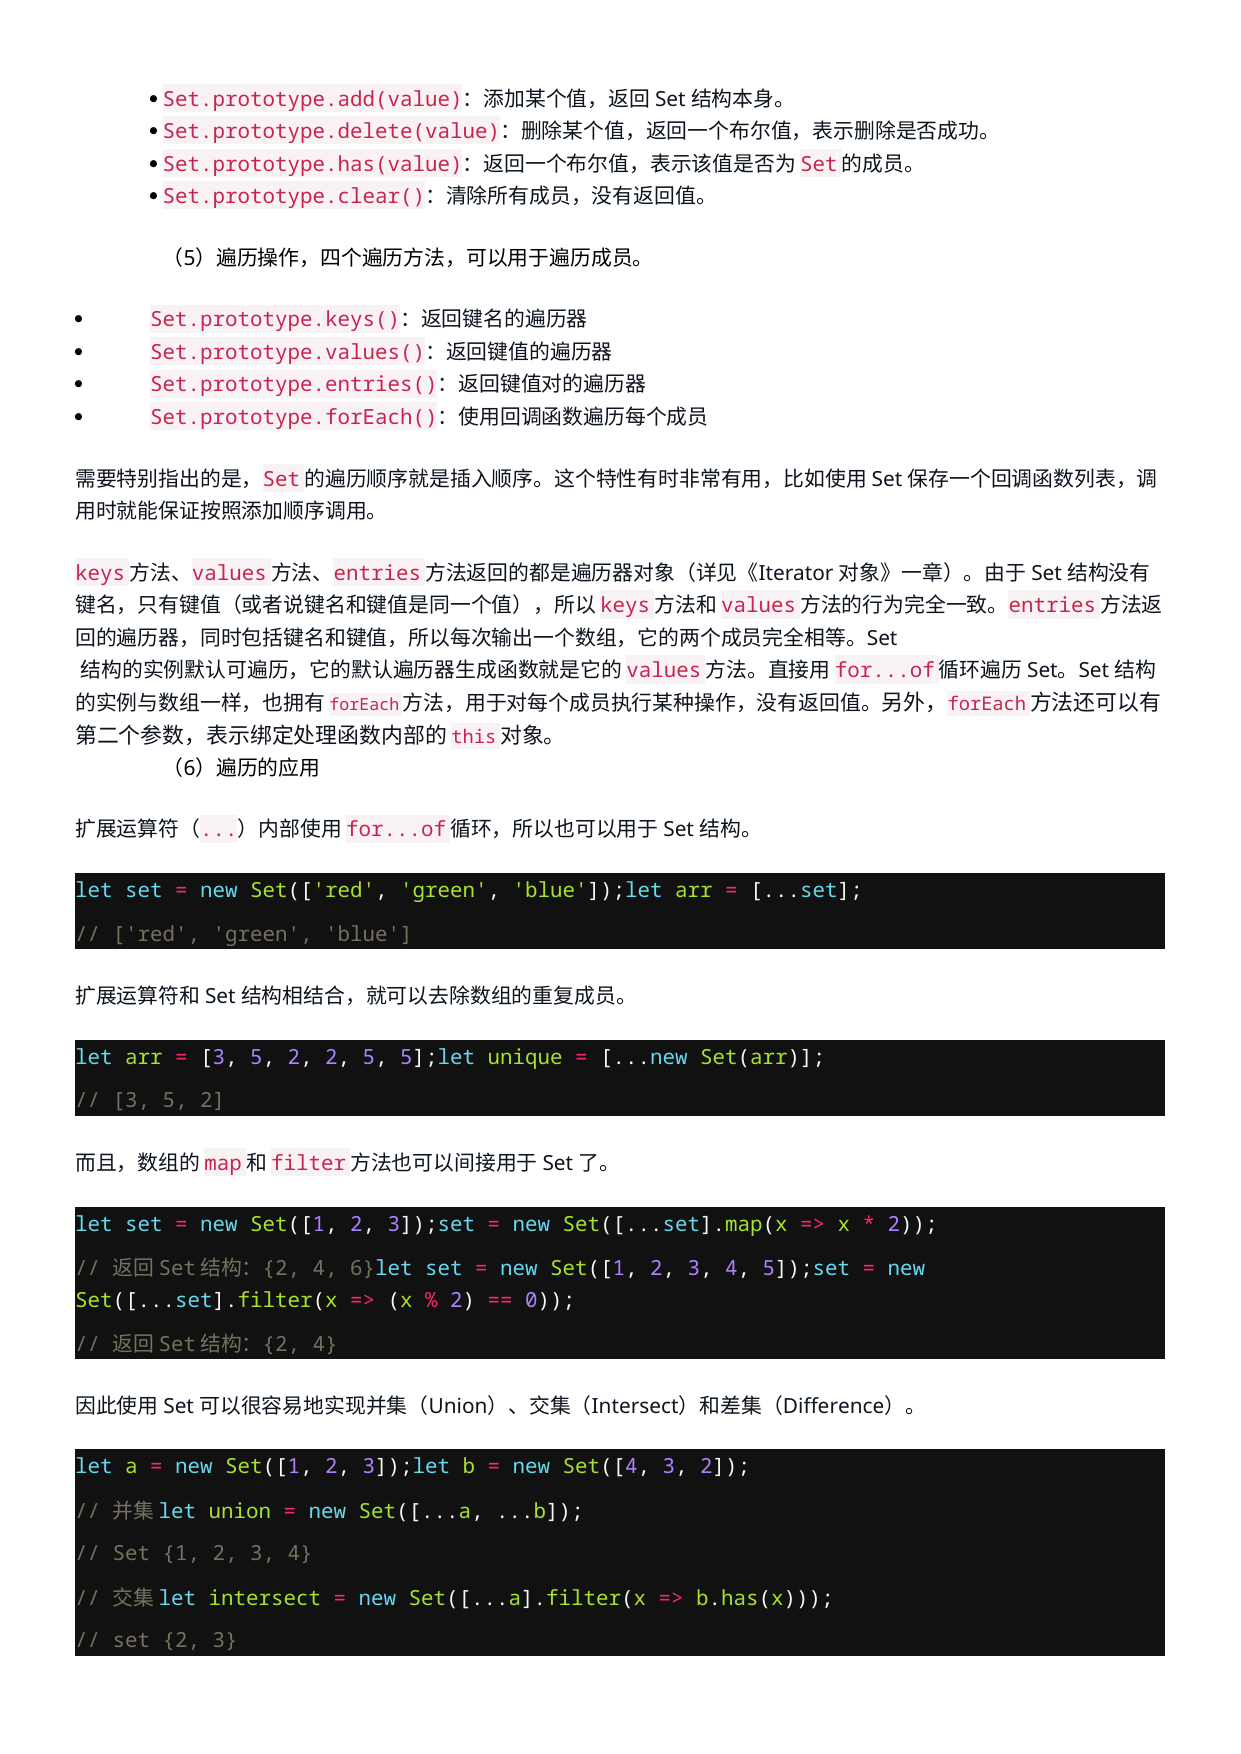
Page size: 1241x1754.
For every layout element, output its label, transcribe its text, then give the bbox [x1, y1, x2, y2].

text let a = new Set([1, 2, 3]);let b = new Set([4, 3, 2]); [75, 1449, 1165, 1482]
list Set.prototype.add(value)：添加某个值，返回 Set 结构本身。 [150, 81, 1165, 113]
text let set = new Set(['red', 'green', 'blue']);let arr = [...set]; [75, 873, 1165, 906]
list Set.prototype.values()：返回键值的遍历器 [75, 334, 1165, 367]
list Set.prototype.forEach()：使用回调函数遍历每个成员 [75, 399, 1165, 432]
list 遍历的应用 [162, 750, 1165, 782]
text // set {2, 3} [75, 1623, 1165, 1656]
text // Set {1, 2, 3, 4} [75, 1536, 1165, 1569]
list Set.prototype.clear()：清除所有成员，没有返回值。 [150, 178, 1165, 211]
text 需要特别指出的是，Set的遍历顺序就是插入顺序。这个特性有时非常有用，比如使用 Set 保存一个回调函数列表，调用时就能保证按照添加顺序调用。 [75, 461, 1165, 526]
text 而且，数组的map和filter方法也可以间接用于 Set 了。 [75, 1145, 1165, 1178]
text 结构的实例默认可遍历，它的默认遍历器生成函数就是它的values方法。直接用for...of循环遍历 Set。Set 结构的实例与数组一样，也拥有forEach方法，用于对每个成员执行某种操作，没有返回值。另外，forEach方法还可以有第二个参数，表示绑定处理函数内部的this对象。 [75, 652, 1165, 750]
list （5）遍历操作，四个遍历方法，可以用于遍历成员。 [162, 240, 1165, 272]
text // 返回Set结构：{2, 4, 6}let set = new Set([1, 2, 3, 4, 5]);set = new Set([...set].filter(x => (x % 2) == 0)); [75, 1250, 1165, 1315]
list Set.prototype.has(value)：返回一个布尔值，表示该值是否为Set的成员。 [150, 146, 1165, 178]
text 扩展运算符和 Set 结构相结合，就可以去除数组的重复成员。 [75, 978, 1165, 1011]
text // 并集let union = new Set([...a, ...b]); [75, 1493, 1165, 1525]
text 扩展运算符（...）内部使用for...of循环，所以也可以用于 Set 结构。 [75, 812, 1165, 844]
text let set = new Set([1, 2, 3]);set = new Set([...set].map(x => x * 2)); [75, 1207, 1165, 1239]
text // [3, 5, 2] [75, 1083, 1165, 1116]
text // ['red', 'green', 'blue'] [75, 917, 1165, 949]
text let arr = [3, 5, 2, 2, 5, 5];let unique = [...new Set(arr)]; [75, 1040, 1165, 1072]
text keys方法、values方法、entries方法返回的都是遍历器对象（详见《Iterator 对象》一章）。由于 Set 结构没有键名，只有键值（或者说键名和键值是同一个值），所以keys方法和values方法的行为完全一致。entries方法返回的遍历器，同时包括键名和键值，所以每次输出一个数组，它的两个成员完全相等。Set [75, 555, 1165, 652]
list Set.prototype.keys()：返回键名的遍历器 [75, 302, 1165, 334]
text 因此使用 Set 可以很容易地实现并集（Union）、交集（Intersect）和差集（Difference）。 [75, 1388, 1165, 1420]
text // 返回Set结构：{2, 4} [75, 1326, 1165, 1359]
list Set.prototype.delete(value)：删除某个值，返回一个布尔值，表示删除是否成功。 [150, 113, 1165, 146]
list Set.prototype.entries()：返回键值对的遍历器 [75, 367, 1165, 399]
text // 交集let intersect = new Set([...a].filter(x => b.has(x))); [75, 1580, 1165, 1612]
